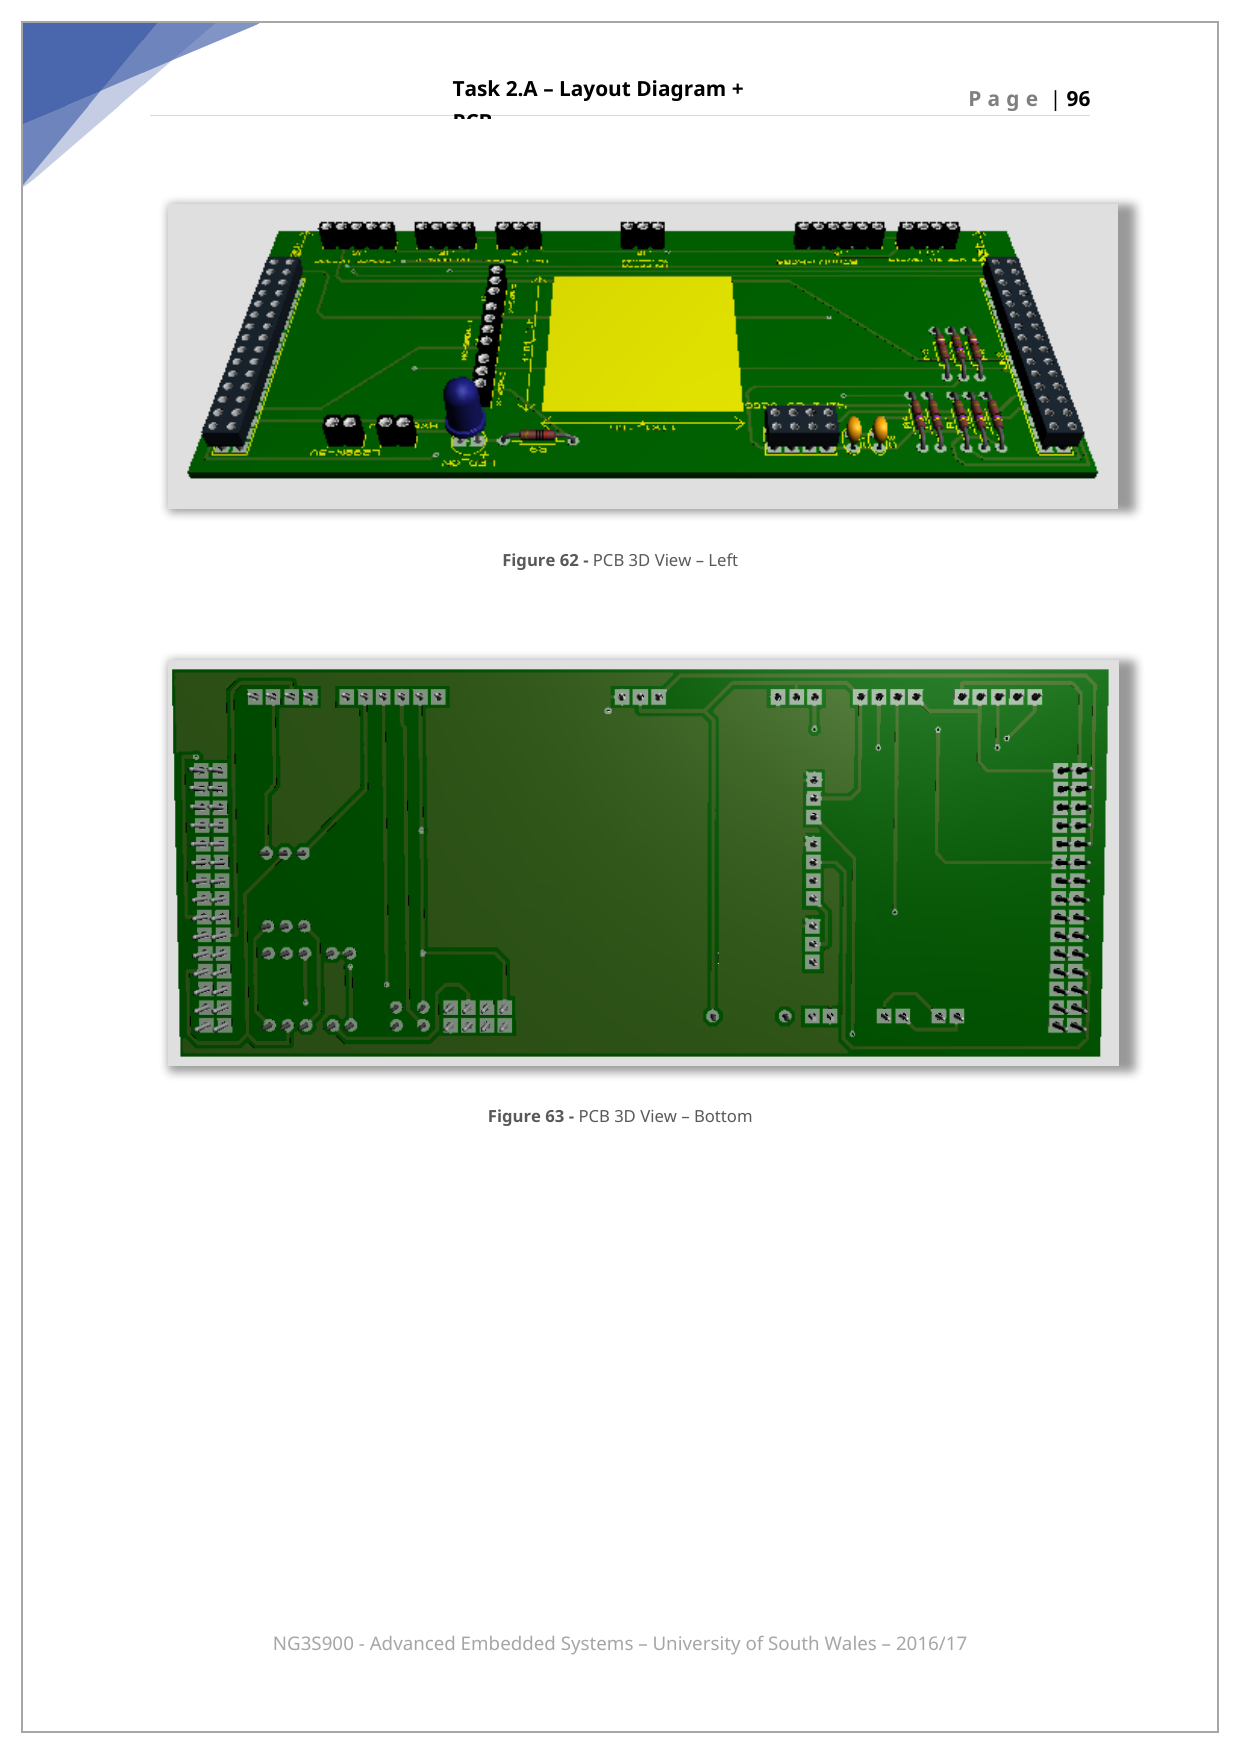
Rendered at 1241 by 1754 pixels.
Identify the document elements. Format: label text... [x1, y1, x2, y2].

picture [23, 23, 264, 190]
text Figure 63 - PCB 3D View – Bottom [150, 1104, 1090, 1127]
picture [168, 204, 1118, 509]
picture [168, 660, 1119, 1066]
text Figure 62 - PCB 3D View – Left [150, 548, 1090, 571]
